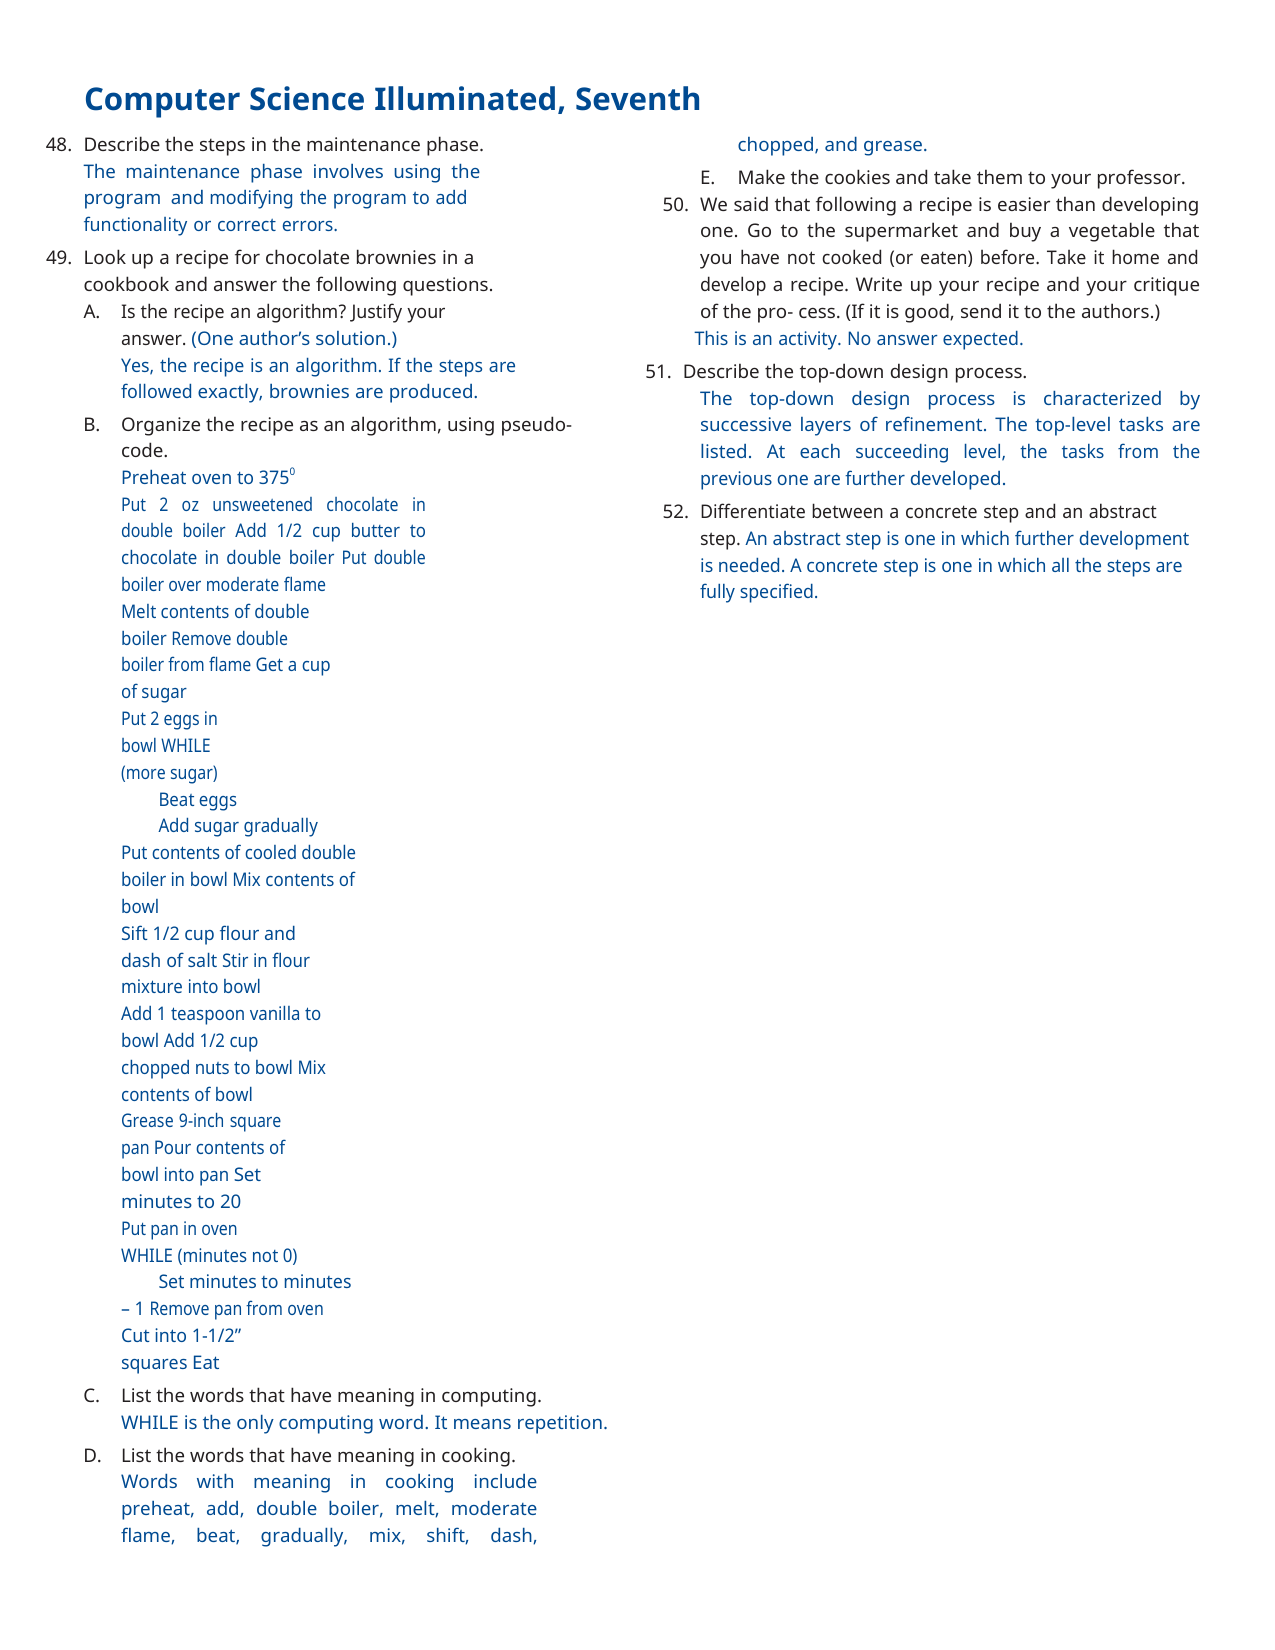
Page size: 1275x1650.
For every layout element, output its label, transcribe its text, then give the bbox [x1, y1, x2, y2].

list Organize the recipe as an algorithm, using pseudo-code. [83, 412, 612, 463]
text Put 2 eggs in bowl WHILE (more sugar) [121, 705, 223, 784]
text Beat eggs [158, 786, 612, 811]
text The maintenance phase involves using the program and modifying the program to add functionality or correct errors. [83, 158, 539, 237]
text Add 1 teaspoon vanilla to bowl Add 1/2 cup chopped nuts to bowl Mix contents of bowl [121, 1001, 331, 1106]
text Sift 1/2 cup flour and dash of salt Stir in flour mixture into bowl [121, 920, 329, 999]
list Describe the top-down design process. [617, 358, 1027, 384]
list Differentiate between a concrete step and an abstract step. An abstract step is one in which further development is needed. A concrete step is one in which all the steps are fully specified. [662, 498, 1200, 604]
list Is the recipe an algorithm? Justify your answer. (One author’s solution.) [83, 298, 460, 351]
list List the words that have meaning in computing. [83, 1382, 612, 1408]
text Set minutes to minutes – 1 Remove pan from oven [121, 1269, 358, 1321]
text WHILE (minutes not 0) [121, 1242, 612, 1267]
list We said that following a recipe is easier than developing one. Go to the supermarket and buy a vegetable that you have not cooked (or eaten) before. Take it home and develop a recipe. Write up your recipe and your critique of the pro- cess. (If it is good, send it to the authors.) [662, 191, 1200, 324]
list Look up a recipe for chocolate brownies in a cookbook and answer the following questions. [46, 244, 538, 297]
text Put contents of cooled double boiler in bowl Mix contents of bowl [121, 839, 391, 919]
list List the words that have meaning in cooking. [83, 1442, 612, 1467]
text Words with meaning in cooking include preheat, add, double boiler, melt, moderate flame, beat, gradually, mix, shift, dash, chopped, and grease. [737, 131, 1200, 157]
text The top-down design process is characterized by successive layers of refinement. The top-level tasks are listed. At each succeeding level, the tasks from the previous one are further developed. [700, 385, 1200, 491]
text Words with meaning in cooking include preheat, add, double boiler, melt, moderate flame, beat, gradually, mix, shift, dash, chopped, and grease. [121, 1469, 538, 1548]
text Put pan in oven [121, 1215, 612, 1241]
text Grease 9-inch square pan Pour contents of bowl into pan Set minutes to 20 [121, 1108, 298, 1214]
text Melt contents of double boiler Remove double boiler from flame Get a cup of sugar [121, 598, 331, 704]
list Make the cookies and take them to your professor. [700, 164, 1275, 190]
text Cut into 1-1/2” squares Eat [121, 1322, 279, 1375]
text WHILE is the only computing word. It means repetition. [121, 1409, 612, 1434]
text Yes, the recipe is an algorithm. If the steps are followed exactly, brownies are produced. [121, 352, 538, 404]
text Put 2 oz unsweetened chocolate in double boiler Add 1/2 cup butter to chocolate in double boiler Put double boiler over moderate flame [121, 491, 426, 597]
list Describe the steps in the maintenance phase. [46, 131, 612, 157]
text Preheat oven to 3750 [121, 464, 612, 489]
text This is an activity. No answer expected. [617, 325, 1024, 351]
text Add sugar gradually [158, 813, 612, 838]
